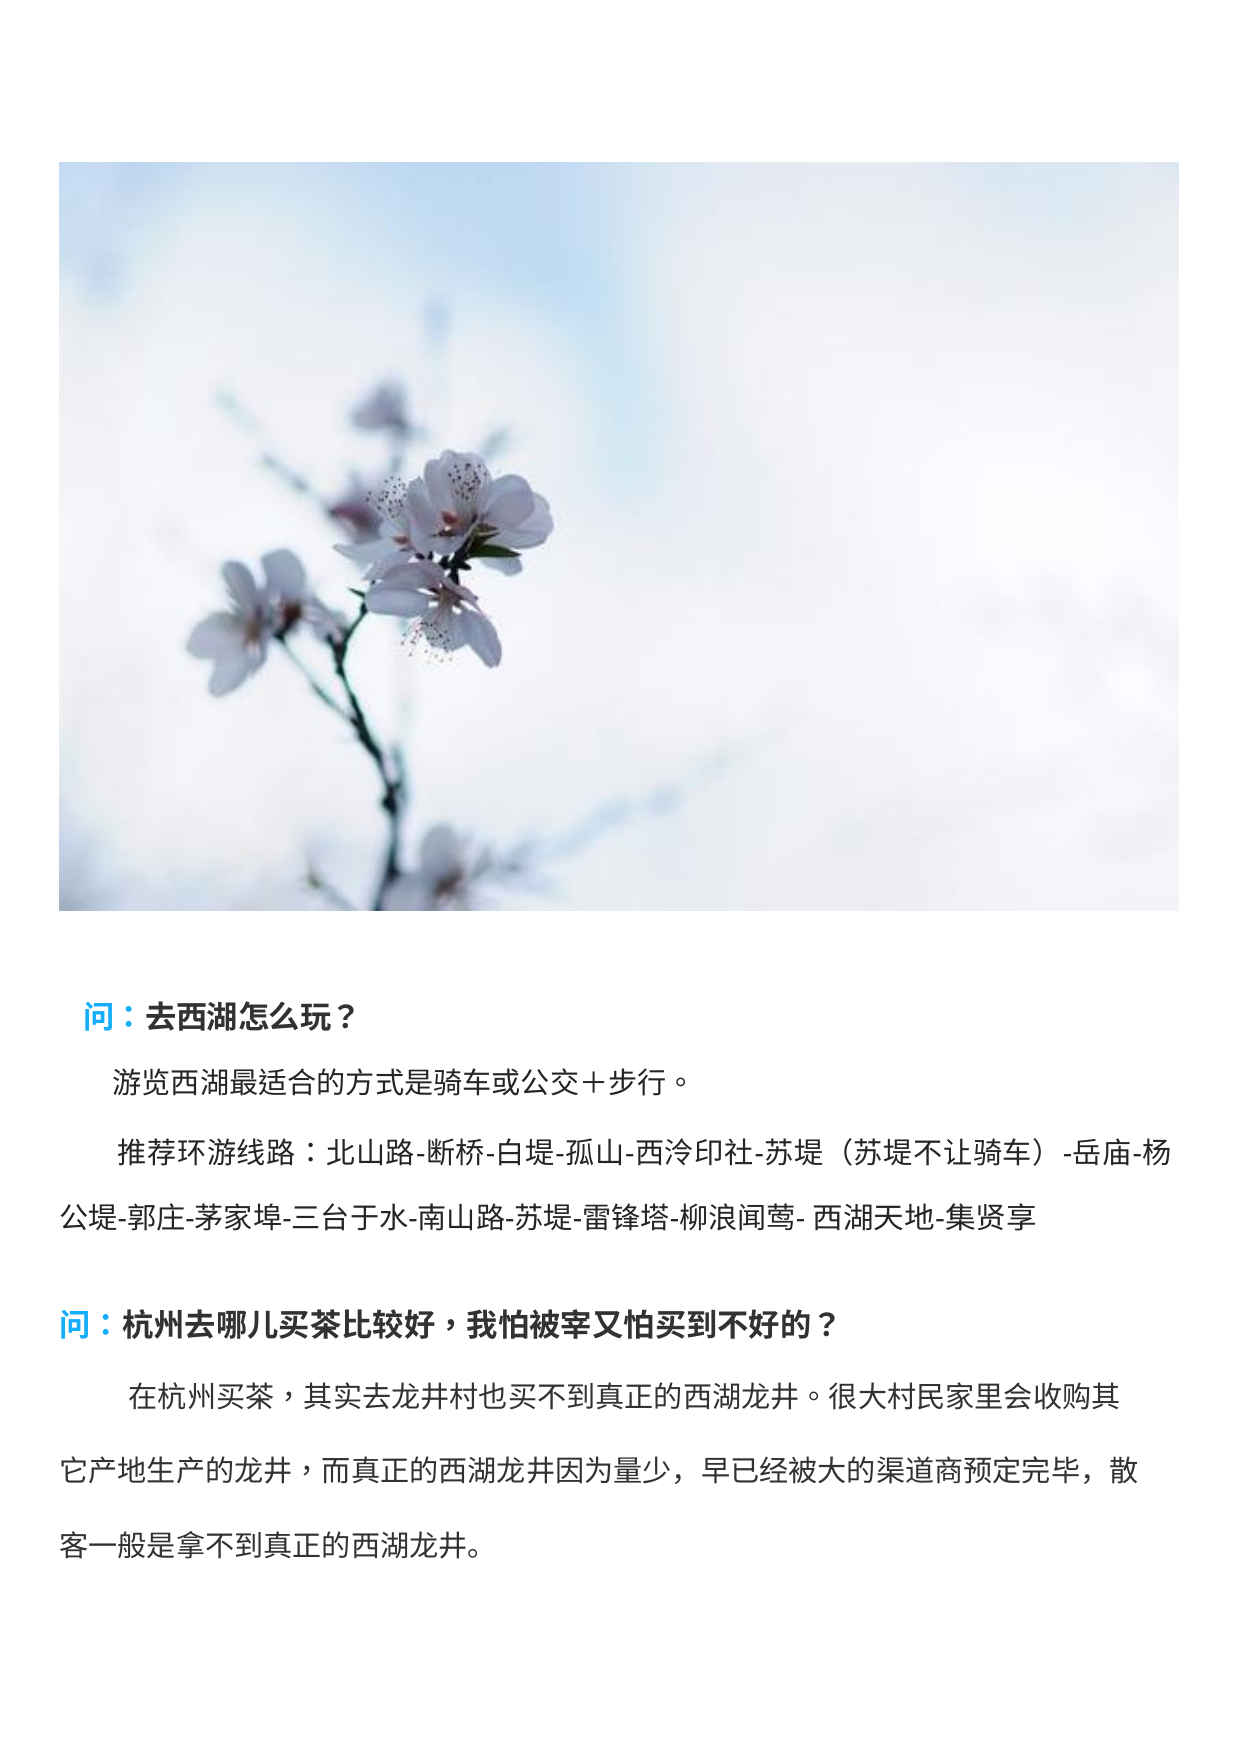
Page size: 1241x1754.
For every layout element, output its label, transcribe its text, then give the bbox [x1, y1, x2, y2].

picture [59, 162, 1179, 911]
text 问：杭州去哪儿买茶比较好，我怕被宰又怕买到不好的？ [59, 1292, 1181, 1357]
text 在杭州买茶，其实去龙井村也买不到真正的西湖龙井。很大村民家里会收购其它产地生产的龙井，而真正的西湖龙井因为量少，早已经被大的渠道商预定完毕，散客一般是拿不到真正的西湖龙井。 [59, 1363, 1139, 1578]
text 推荐环游线路：北山路-断桥-白堤-孤山-西泠印社-苏堤（苏堤不让骑车）-岳庙-杨公堤-郭庄-茅家埠-三台于水-南山路-苏堤-雷锋塔-柳浪闻莺- 西湖天地-集贤享 [59, 1119, 1172, 1249]
text 问：去西湖怎么玩？ [83, 984, 1181, 1049]
text 游览西湖最适合的方式是骑车或公交＋步行。 [83, 1049, 1181, 1114]
